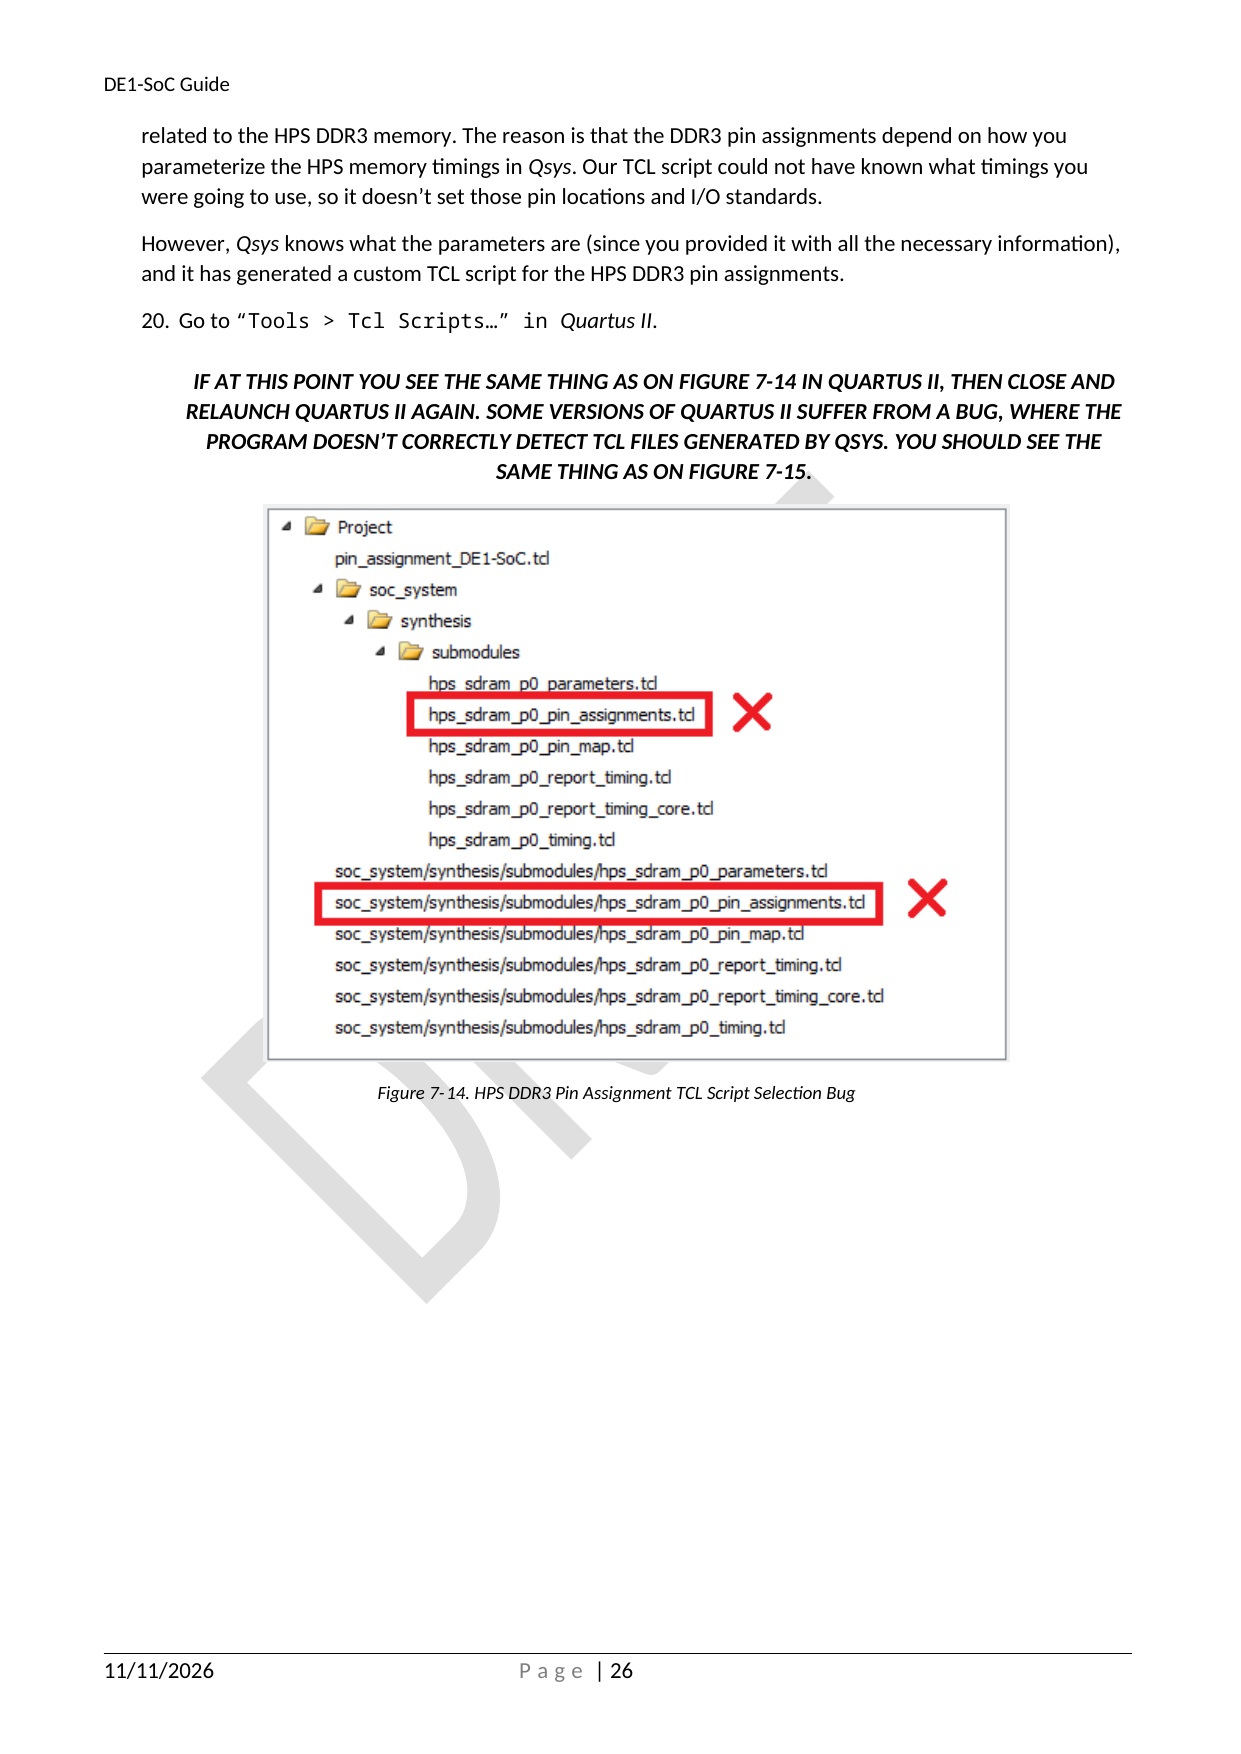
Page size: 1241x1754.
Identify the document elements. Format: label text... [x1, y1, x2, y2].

list Go to “Tools > Tcl Scripts…” in Quartus II. [141, 306, 1132, 365]
picture [263, 504, 1010, 1062]
text However, Qsys knows what the parameters are (since you provided it with all the necessary information), and it has generated a custom TCL script for the HPS DDR3 pin assignments. [141, 229, 1132, 287]
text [141, 122, 1132, 210]
